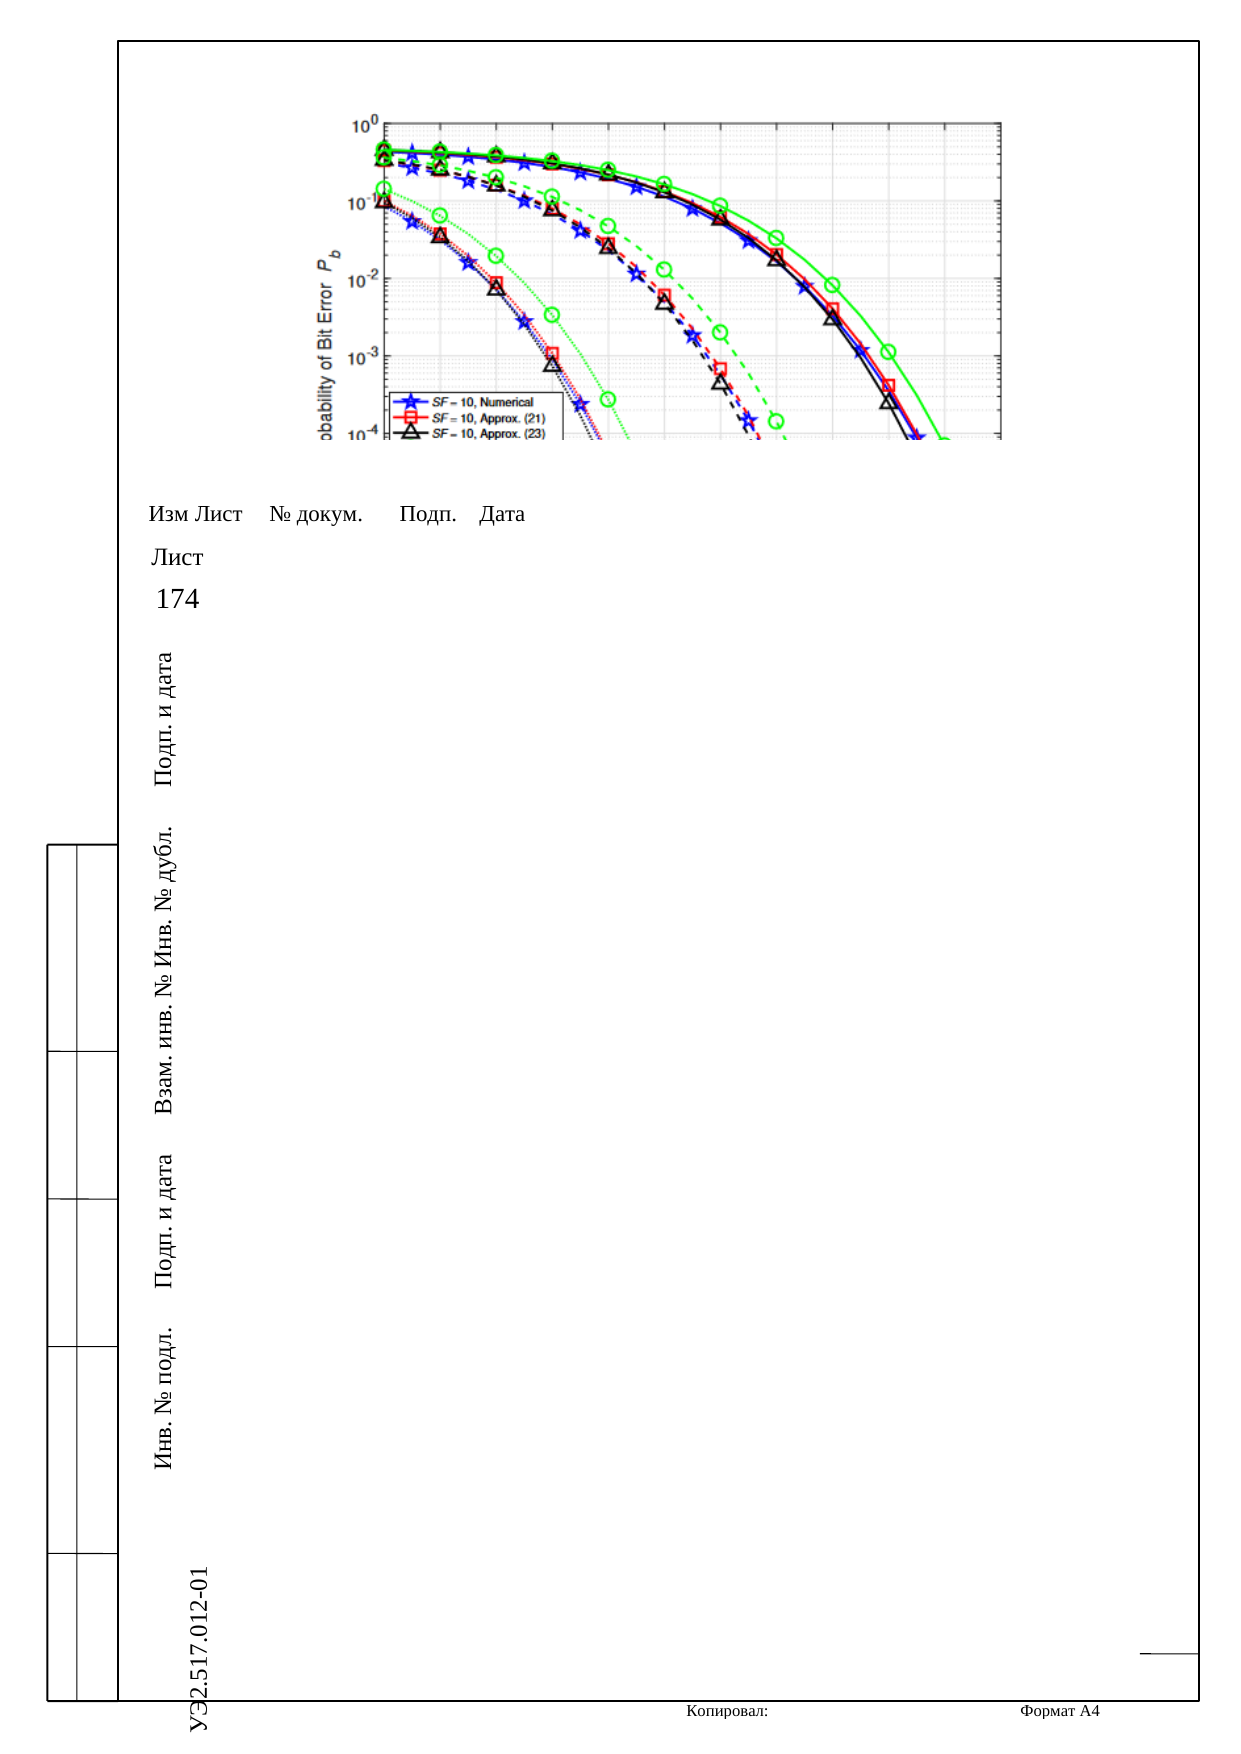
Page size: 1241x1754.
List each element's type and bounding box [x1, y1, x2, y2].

picture [251, 88, 1078, 440]
